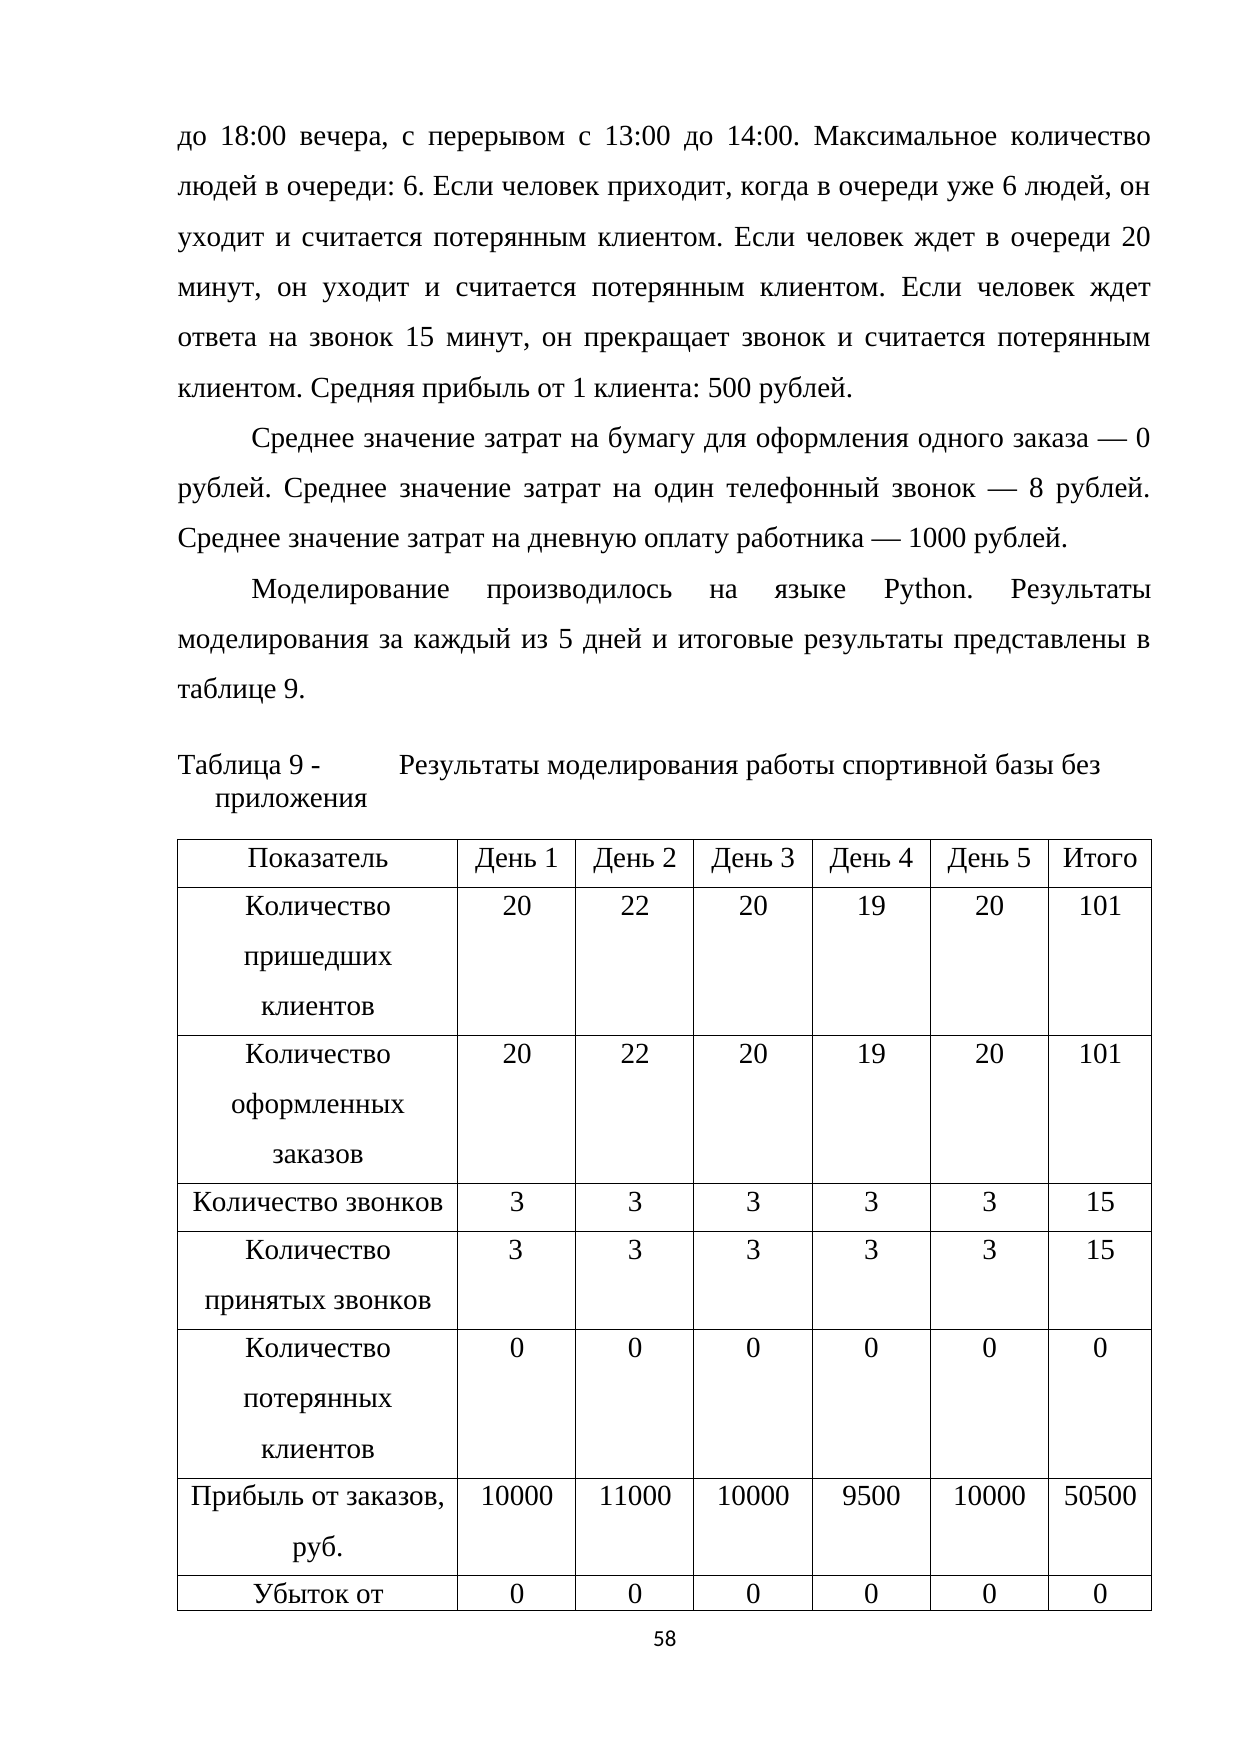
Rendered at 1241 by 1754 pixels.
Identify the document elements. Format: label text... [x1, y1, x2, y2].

table_cell 20 [694, 1036, 812, 1183]
table_cell 3 [931, 1184, 1048, 1231]
table_cell 3 [458, 1232, 575, 1329]
table_cell 0 [813, 1576, 930, 1610]
table_header День 5 [931, 840, 1048, 887]
table_cell 22 [576, 1036, 693, 1183]
text Результаты моделирования работы спортивной базы без приложения [177, 747, 1152, 814]
table_cell 10000 [694, 1479, 812, 1575]
table_cell 9500 [813, 1479, 930, 1575]
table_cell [178, 1576, 457, 1610]
table_cell 3 [458, 1184, 575, 1231]
table_header День 1 [458, 840, 575, 887]
table_cell 0 [458, 1576, 575, 1610]
table_cell 20 [458, 1036, 575, 1183]
table_cell 15 [1049, 1184, 1151, 1231]
table_cell Прибыль от заказов, руб. [178, 1479, 457, 1575]
table_cell 0 [931, 1576, 1048, 1610]
table_cell 3 [813, 1184, 930, 1231]
table_cell 50500 [1049, 1479, 1151, 1575]
table_cell 3 [813, 1232, 930, 1329]
table_cell Количество принятых звонков [178, 1232, 457, 1329]
table_cell 0 [576, 1330, 693, 1477]
table_cell 0 [576, 1576, 693, 1610]
table_header Итого [1049, 840, 1151, 887]
table_cell 101 [1049, 888, 1151, 1035]
table_cell Количество пришедших клиентов [178, 888, 457, 1035]
table_cell 0 [813, 1330, 930, 1477]
table_cell 3 [694, 1184, 812, 1231]
table_cell 10000 [458, 1479, 575, 1575]
table_header День 3 [694, 840, 812, 887]
table_cell 20 [694, 888, 812, 1035]
table_cell 0 [1049, 1576, 1151, 1610]
table_cell 11000 [576, 1479, 693, 1575]
table_cell Количество потерянных клиентов [178, 1330, 457, 1477]
table_cell 20 [931, 1036, 1048, 1183]
table_cell 0 [458, 1330, 575, 1477]
table_header День 4 [813, 840, 930, 887]
table_cell 101 [1049, 1036, 1151, 1183]
table_cell 20 [458, 888, 575, 1035]
text Среднее значение затрат на бумагу для оформления одного заказа — 0 рублей. Среднее значение затрат на один телефонный звонок — 8 рублей. Среднее значение затрат на дневную оплату работника — 1000 рублей. [177, 420, 1152, 554]
table_cell 15 [1049, 1232, 1151, 1329]
table_cell 22 [576, 888, 693, 1035]
table_header Показатель [178, 840, 457, 887]
table_cell 3 [576, 1184, 693, 1231]
table_cell 19 [813, 1036, 930, 1183]
table_cell 20 [931, 888, 1048, 1035]
table_cell 0 [931, 1330, 1048, 1477]
table_cell 0 [1049, 1330, 1151, 1477]
text Моделирование производилось на языке Python. Результаты моделирования за каждый из 5 дней и итоговые результаты представлены в таблице 9. [177, 571, 1152, 705]
table_cell 10000 [931, 1479, 1048, 1575]
table_cell 3 [694, 1232, 812, 1329]
table_cell Количество оформленных заказов [178, 1036, 457, 1183]
table_cell 3 [931, 1232, 1048, 1329]
table_header День 2 [576, 840, 693, 887]
table_cell 0 [694, 1330, 812, 1477]
table_cell 0 [694, 1576, 812, 1610]
table_cell 19 [813, 888, 930, 1035]
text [177, 118, 1152, 403]
table_cell Количество звонков [178, 1184, 457, 1231]
table_cell 3 [576, 1232, 693, 1329]
